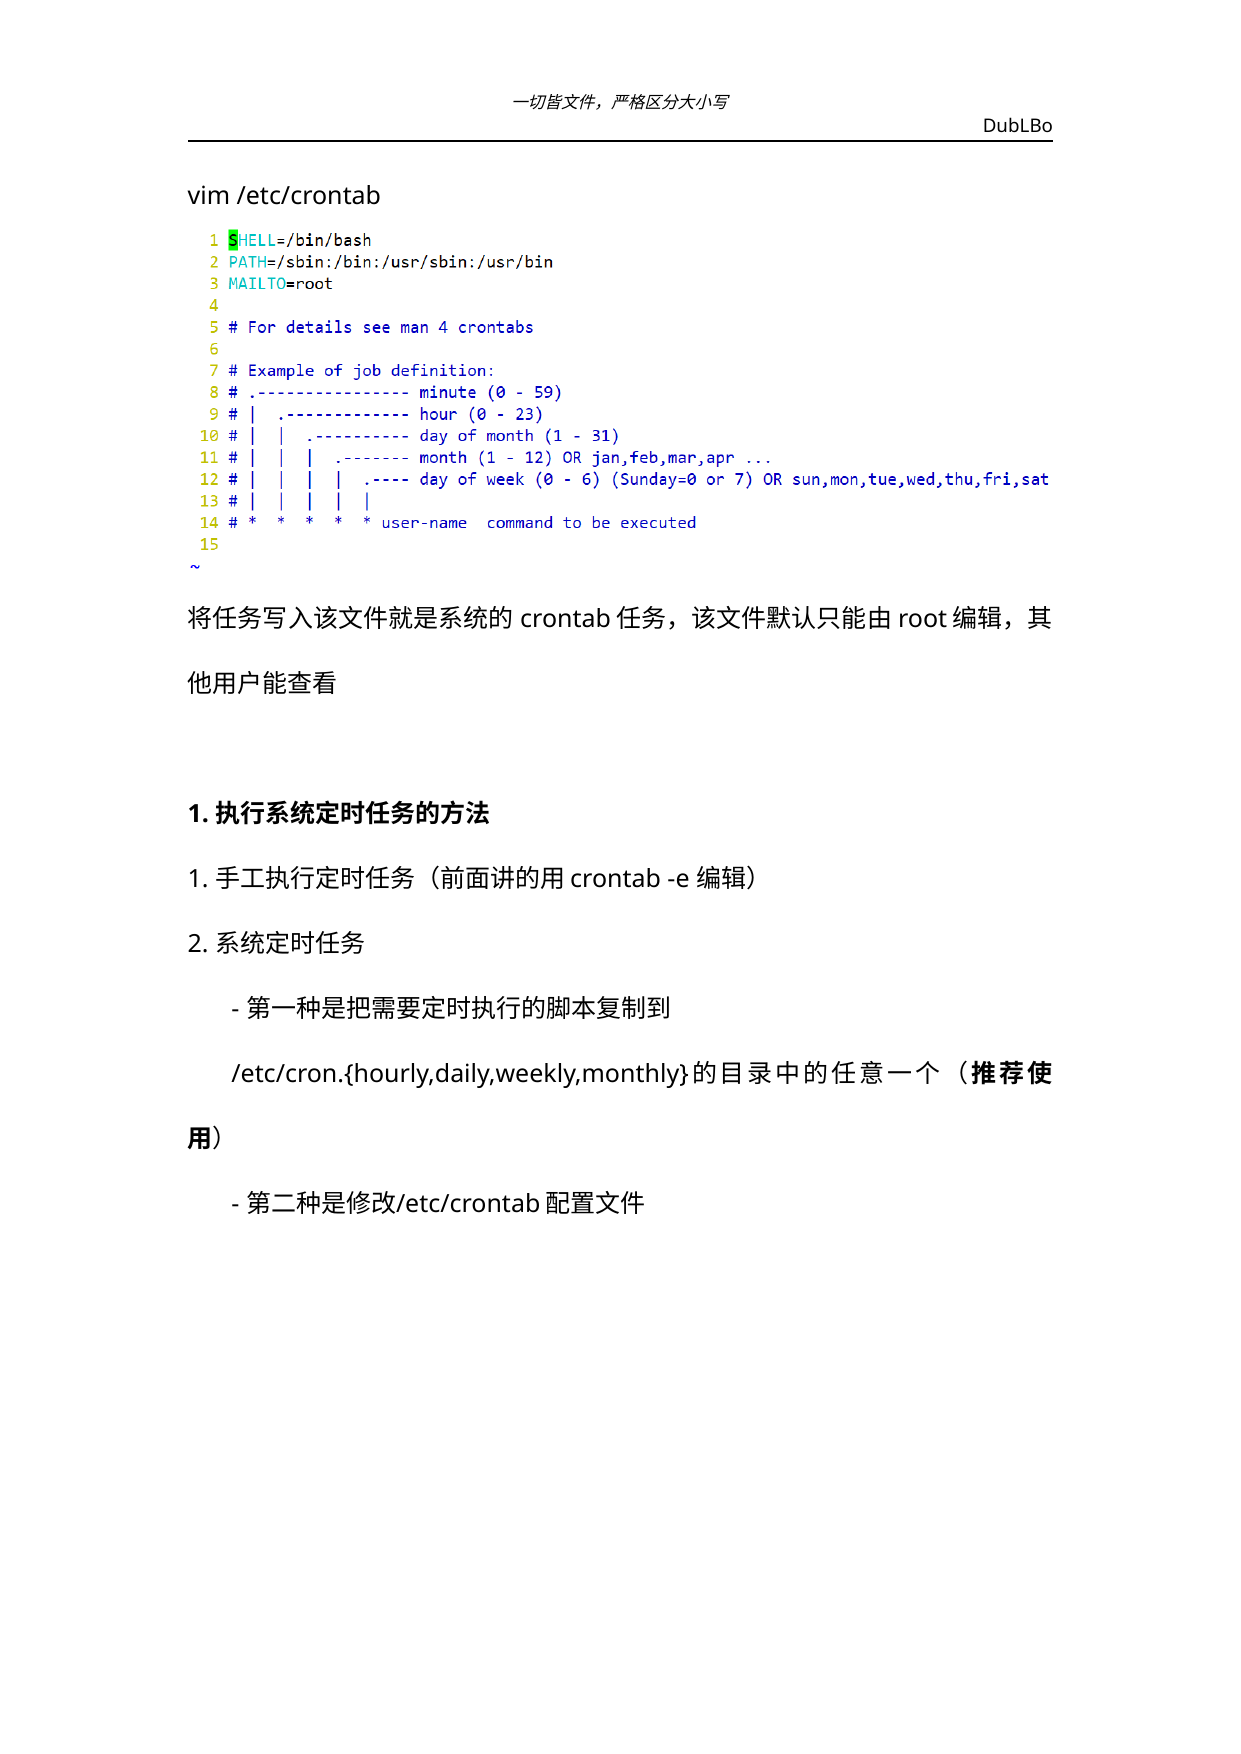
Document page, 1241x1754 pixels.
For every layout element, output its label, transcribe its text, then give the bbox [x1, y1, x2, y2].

picture [187, 227, 1053, 569]
text - 第二种是修改/etc/crontab配置文件 [187, 1169, 1053, 1234]
text - 第一种是把需要定时执行的脚本复制到 [187, 974, 1053, 1039]
text 2. 系统定时任务 [187, 909, 1053, 974]
text vim /etc/crontab [187, 162, 1053, 227]
text 1. 手工执行定时任务（前面讲的用crontab -e 编辑） [187, 844, 1053, 909]
text /etc/cron.{hourly,daily,weekly,monthly}的目录中的任意一个（推荐使用） [187, 1039, 1053, 1169]
text 1. 执行系统定时任务的方法 [187, 779, 1053, 844]
text 将任务写入该文件就是系统的crontab任务，该文件默认只能由root编辑，其他用户能查看 [187, 584, 1053, 714]
